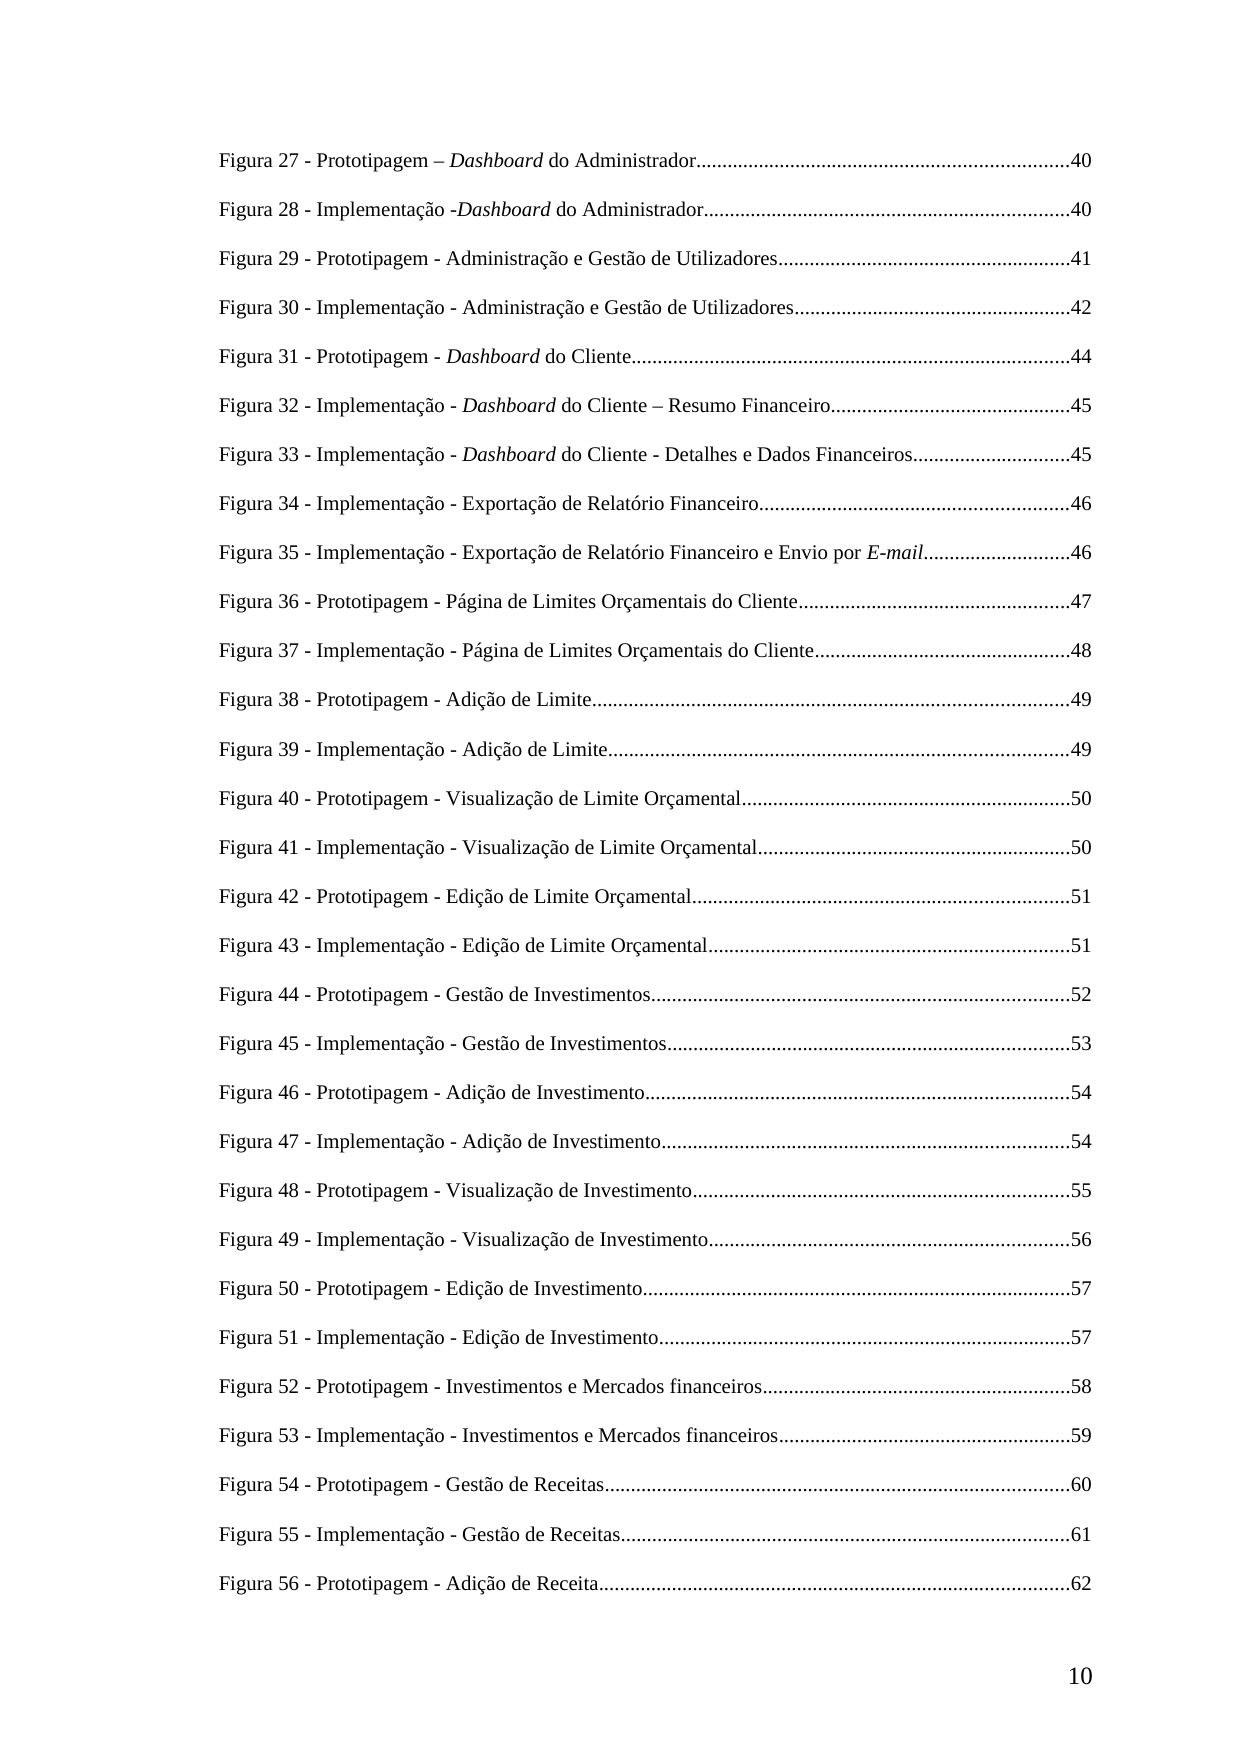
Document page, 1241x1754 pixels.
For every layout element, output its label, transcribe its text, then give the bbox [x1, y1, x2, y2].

text Figura 47 - Implementação - Adição de Investimento 54 [177, 1129, 1092, 1153]
text Figura 46 - Prototipagem - Adição de Investimento 54 [177, 1080, 1092, 1104]
text Figura 37 - Implementação - Página de Limites Orçamentais do Cliente 48 [177, 638, 1092, 662]
text Figura 27 - Prototipagem – Dashboard do Administrador 40 [177, 148, 1092, 172]
text Figura 36 - Prototipagem - Página de Limites Orçamentais do Cliente 47 [177, 589, 1092, 613]
text Figura 31 - Prototipagem - Dashboard do Cliente 44 [177, 344, 1092, 368]
text Figura 50 - Prototipagem - Edição de Investimento 57 [177, 1276, 1092, 1300]
text Figura 51 - Implementação - Edição de Investimento 57 [177, 1325, 1092, 1349]
text Figura 45 - Implementação - Gestão de Investimentos 53 [177, 1031, 1092, 1055]
text Figura 29 - Prototipagem - Administração e Gestão de Utilizadores 41 [177, 246, 1092, 270]
text Figura 53 - Implementação - Investimentos e Mercados financeiros 59 [177, 1423, 1092, 1447]
text Figura 54 - Prototipagem - Gestão de Receitas 60 [177, 1472, 1092, 1496]
text Figura 28 - Implementação -Dashboard do Administrador 40 [177, 197, 1092, 221]
text Figura 35 - Implementação - Exportação de Relatório Financeiro e Envio por E-mail 46 [177, 540, 1092, 564]
text Figura 30 - Implementação - Administração e Gestão de Utilizadores 42 [177, 295, 1092, 319]
text Figura 44 - Prototipagem - Gestão de Investimentos 52 [177, 982, 1092, 1006]
text Figura 32 - Implementação - Dashboard do Cliente – Resumo Financeiro 45 [177, 393, 1092, 417]
text Figura 39 - Implementação - Adição de Limite 49 [177, 736, 1092, 761]
text Figura 56 - Prototipagem - Adição de Receita 62 [177, 1571, 1092, 1594]
text Figura 42 - Prototipagem - Edição de Limite Orçamental 51 [177, 884, 1092, 908]
text Figura 48 - Prototipagem - Visualização de Investimento 55 [177, 1178, 1092, 1202]
text Figura 41 - Implementação - Visualização de Limite Orçamental 50 [177, 834, 1092, 859]
text Figura 38 - Prototipagem - Adição de Limite 49 [177, 687, 1092, 711]
text Figura 52 - Prototipagem - Investimentos e Mercados financeiros 58 [177, 1374, 1092, 1398]
text Figura 49 - Implementação - Visualização de Investimento 56 [177, 1227, 1092, 1251]
text Figura 33 - Implementação - Dashboard do Cliente - Detalhes e Dados Financeiros 45 [177, 442, 1092, 466]
text Figura 43 - Implementação - Edição de Limite Orçamental 51 [177, 933, 1092, 957]
text Figura 40 - Prototipagem - Visualização de Limite Orçamental 50 [177, 786, 1092, 809]
text Figura 55 - Implementação - Gestão de Receitas 61 [177, 1521, 1092, 1546]
text Figura 34 - Implementação - Exportação de Relatório Financeiro 46 [177, 491, 1092, 515]
